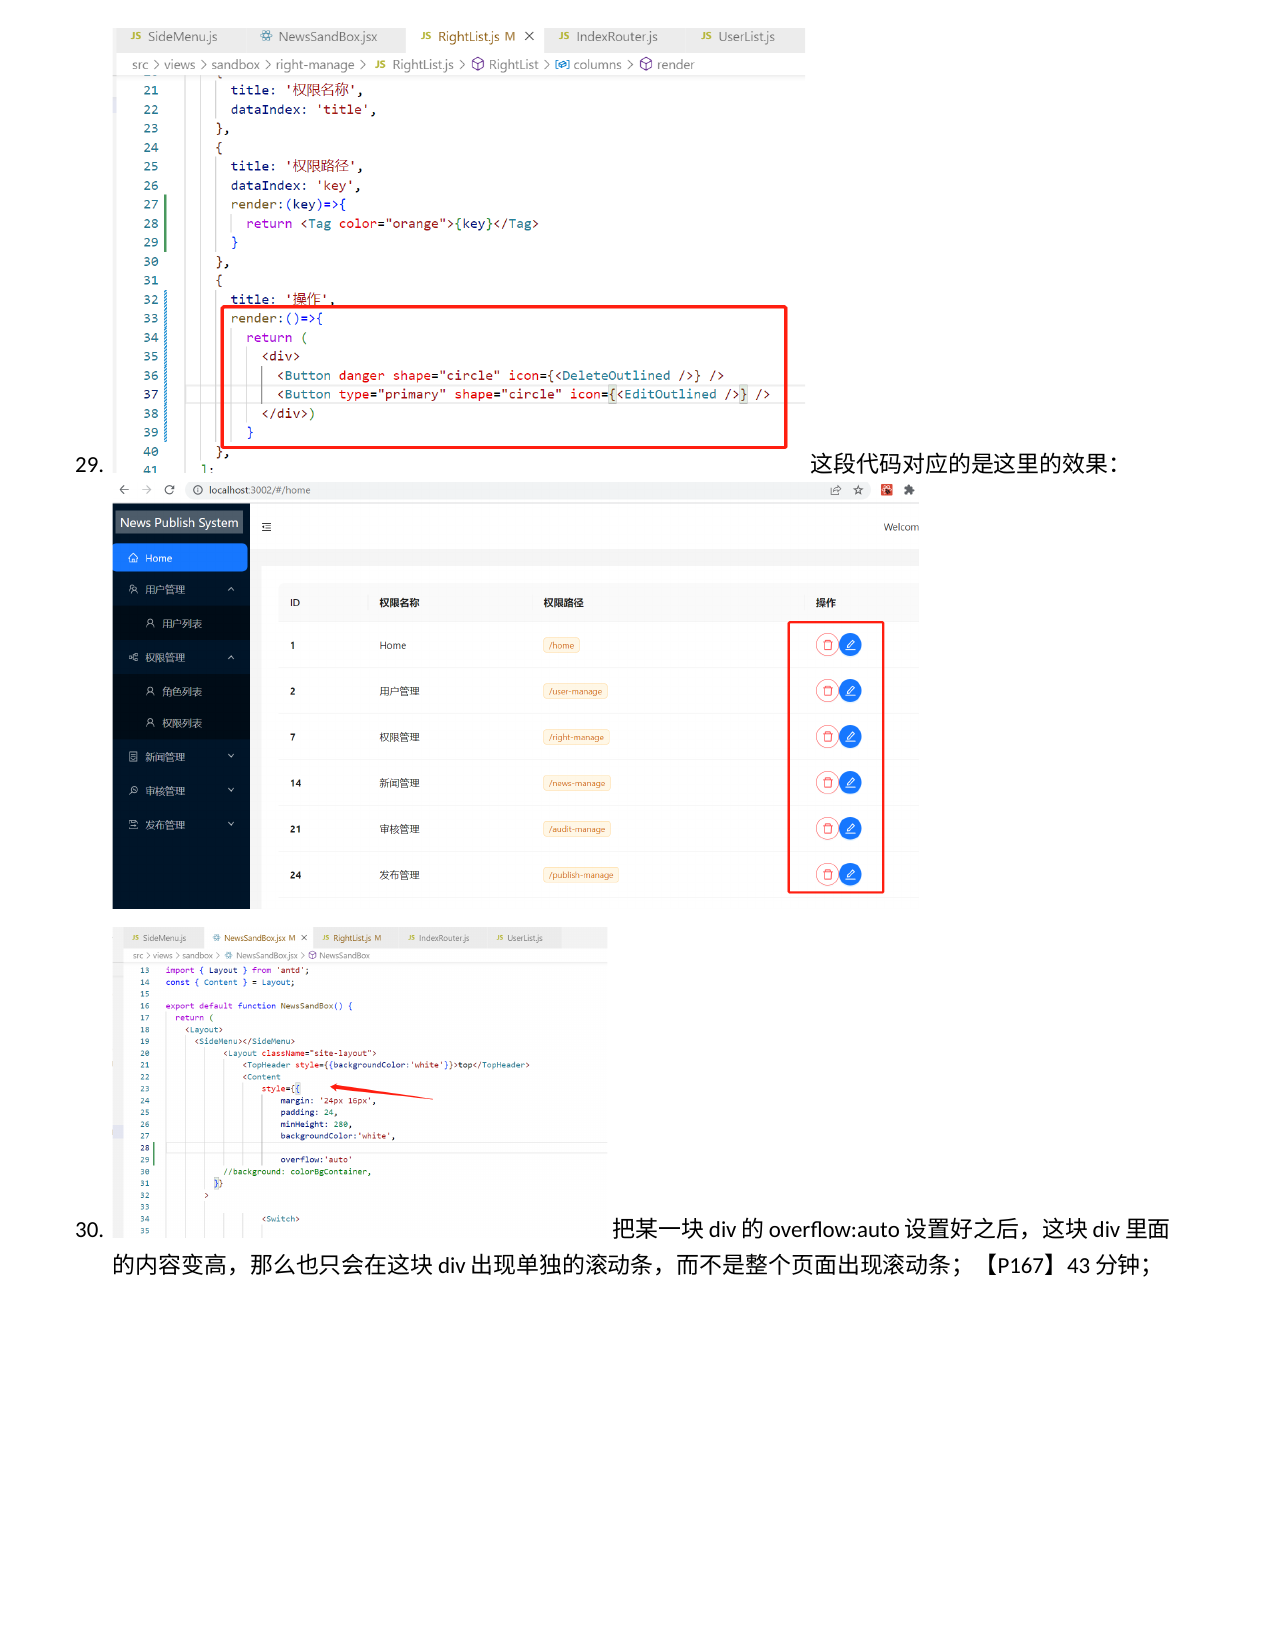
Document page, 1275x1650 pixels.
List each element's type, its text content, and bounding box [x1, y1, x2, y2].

picture [112, 482, 919, 909]
picture [112, 28, 806, 473]
picture [112, 927, 608, 1238]
